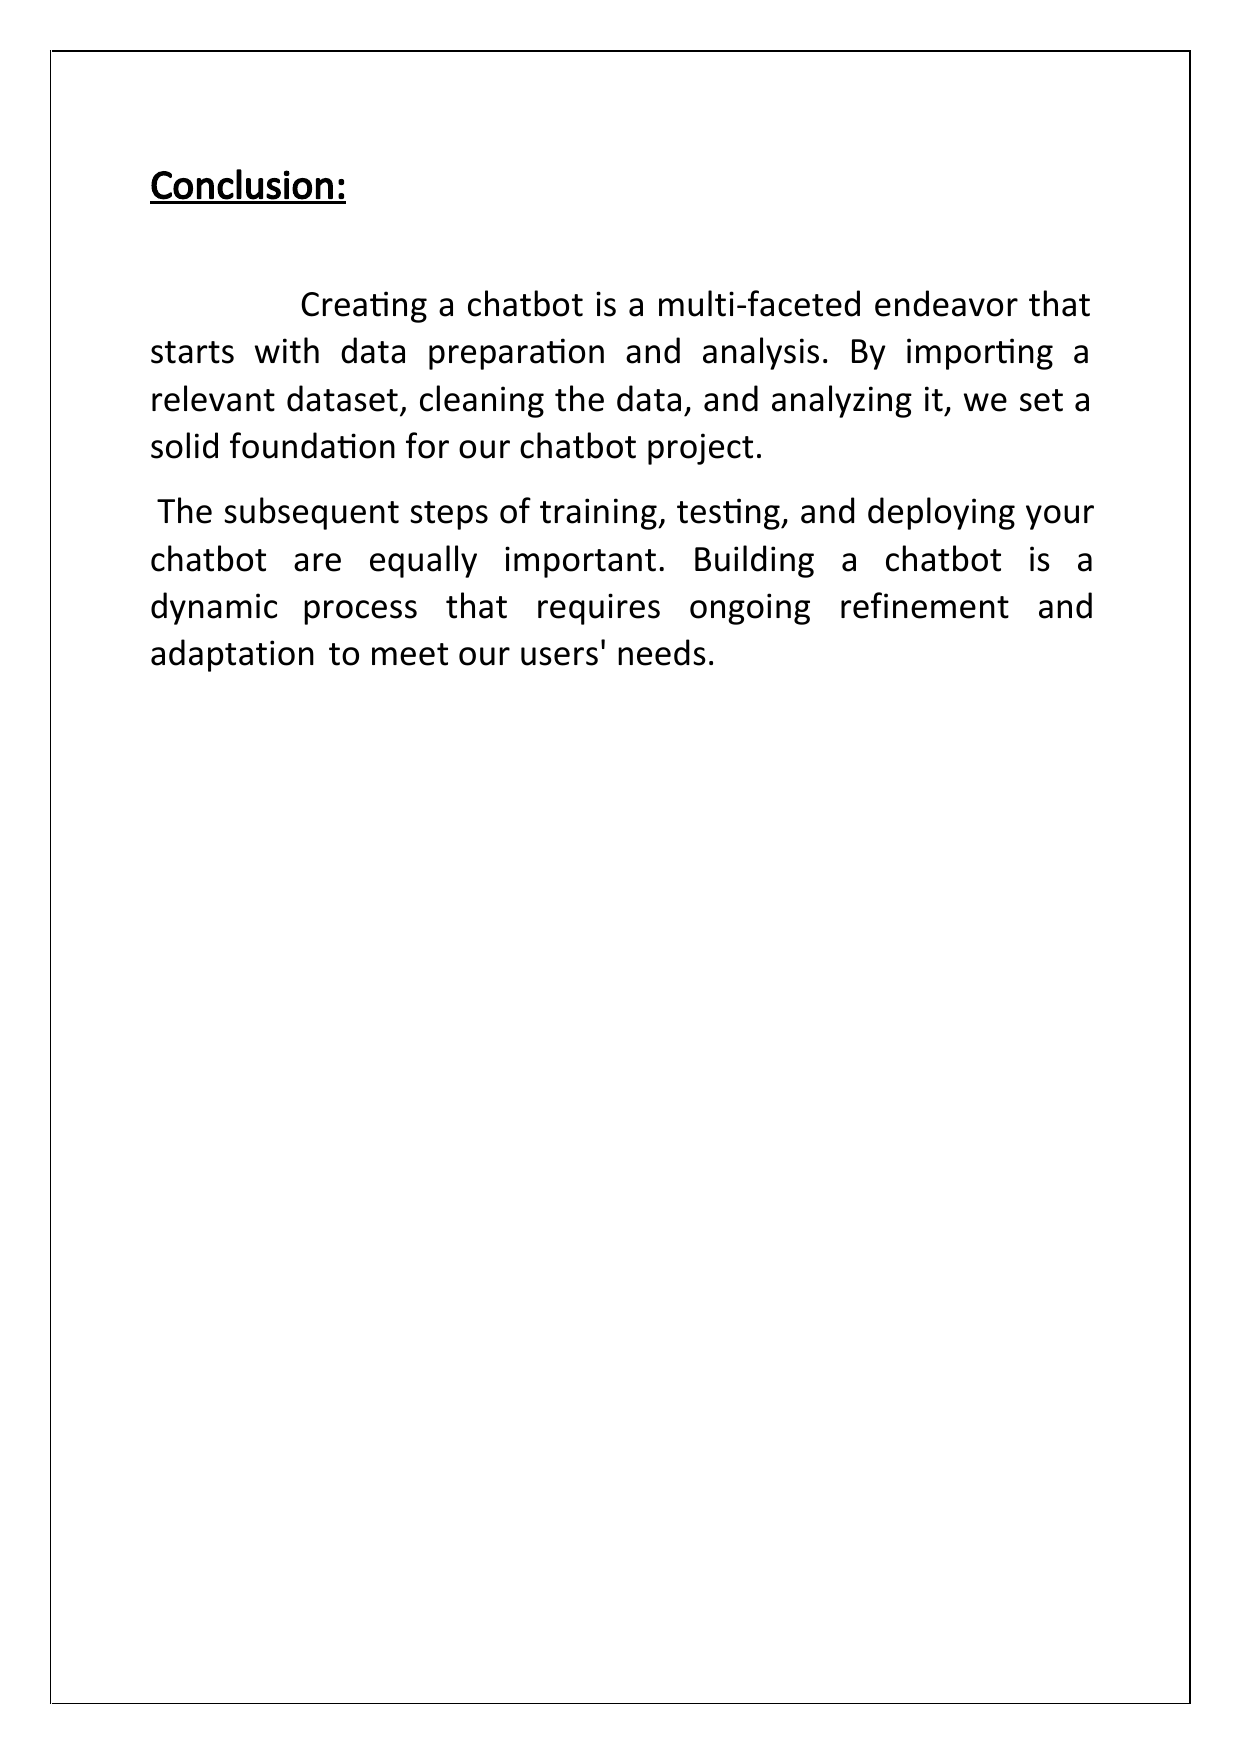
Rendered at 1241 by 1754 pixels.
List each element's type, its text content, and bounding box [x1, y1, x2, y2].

text Conclusion: [150, 158, 1154, 209]
text The subsequent steps of training, testing, and deploying your chatbot are equally important. Building a chatbot is a dynamic process that requires ongoing refinement and adaptation to meet our users' needs. [149, 487, 1094, 675]
text Creating a chatbot is a multi-faceted endeavor that starts with data preparation and analysis. By importing a relevant dataset, cleaning the data, and analyzing it, we set a solid foundation for our chatbot project. [149, 280, 1101, 468]
